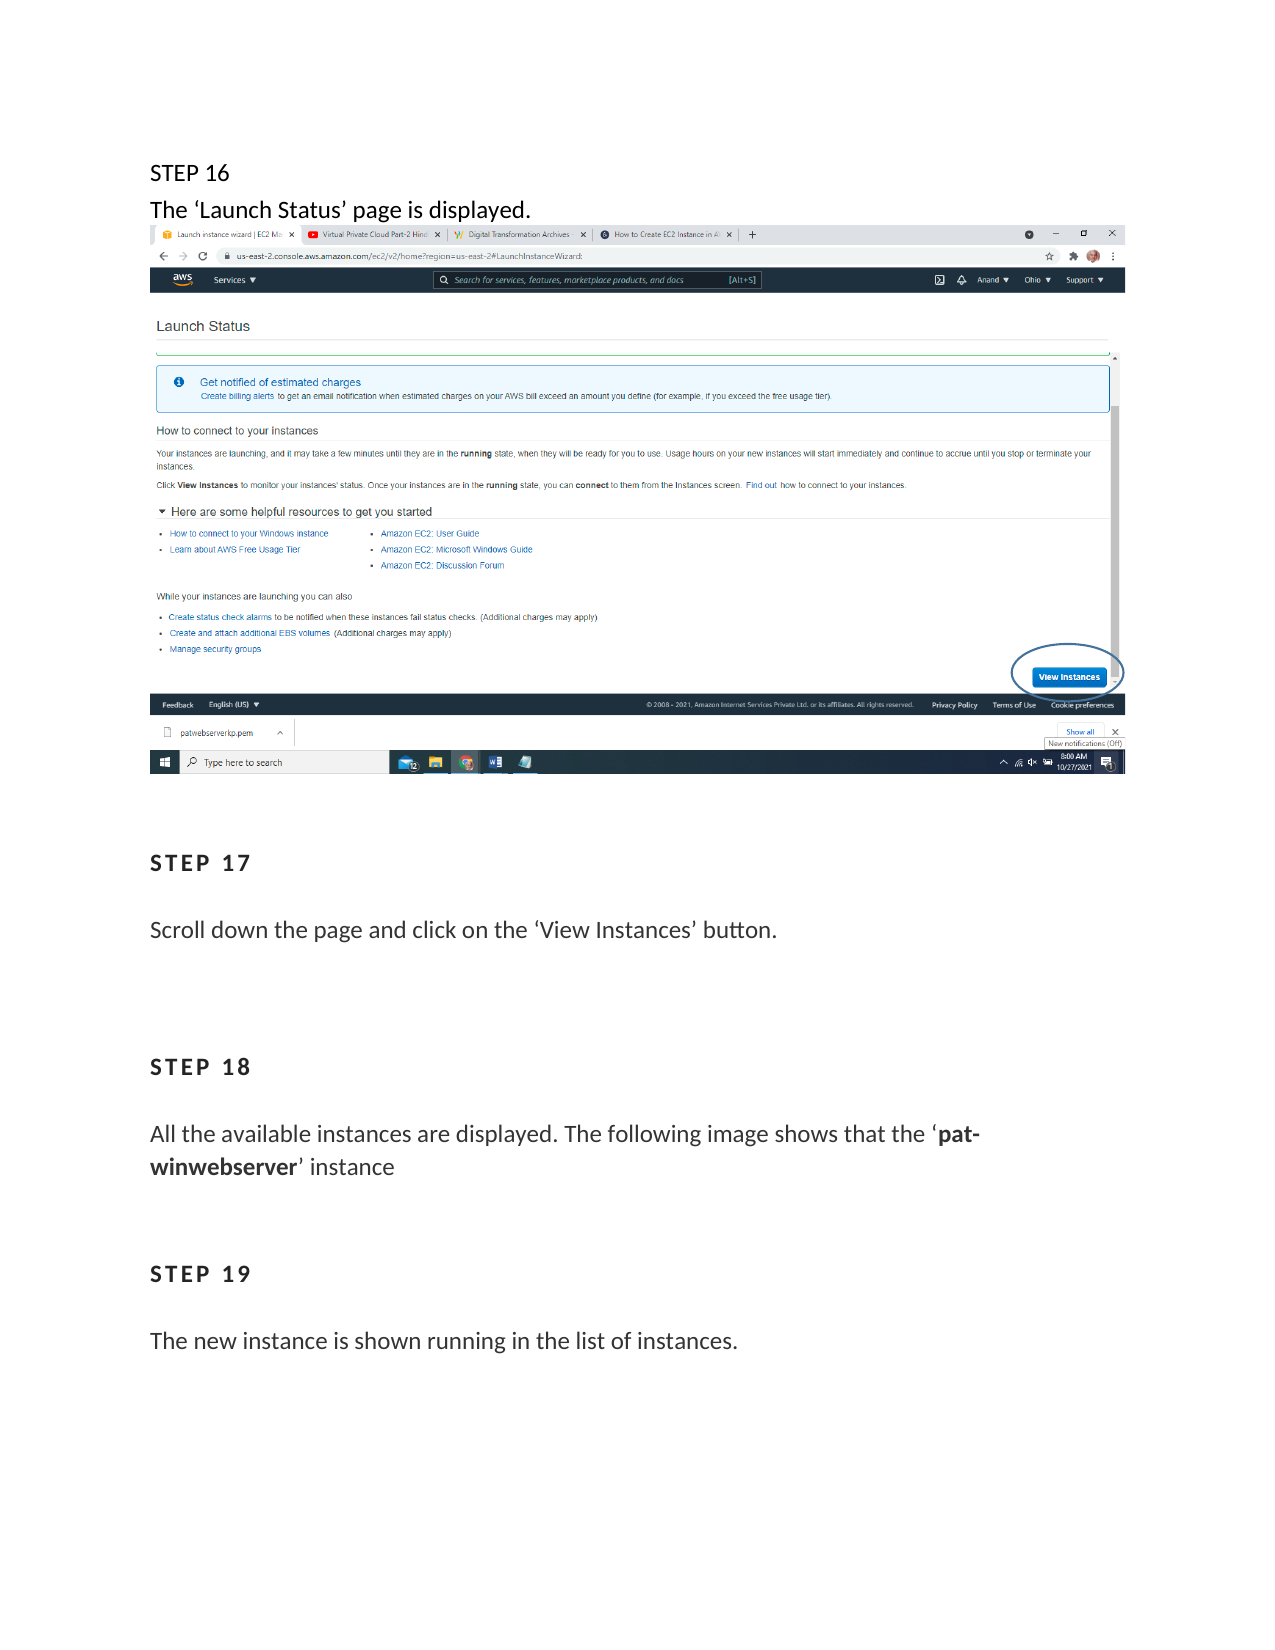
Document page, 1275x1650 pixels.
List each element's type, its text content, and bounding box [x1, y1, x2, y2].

text All the available instances are displayed. The following image shows that the ‘pat-winwebserver’ instance [150, 1118, 1125, 1182]
text STEP 16 [150, 150, 1125, 187]
picture [150, 225, 1125, 774]
text STEP 18 [150, 1051, 1125, 1082]
text Scroll down the page and click on the ‘View Instances’ button. [150, 914, 1125, 975]
text STEP 19 [150, 1258, 1125, 1288]
text The ‘Launch Status’ page is displayed. [150, 187, 1125, 225]
text The new instance is shown running in the list of instances. [150, 1325, 1125, 1356]
text STEP 17 [150, 847, 1125, 878]
picture [1013, 646, 1122, 700]
